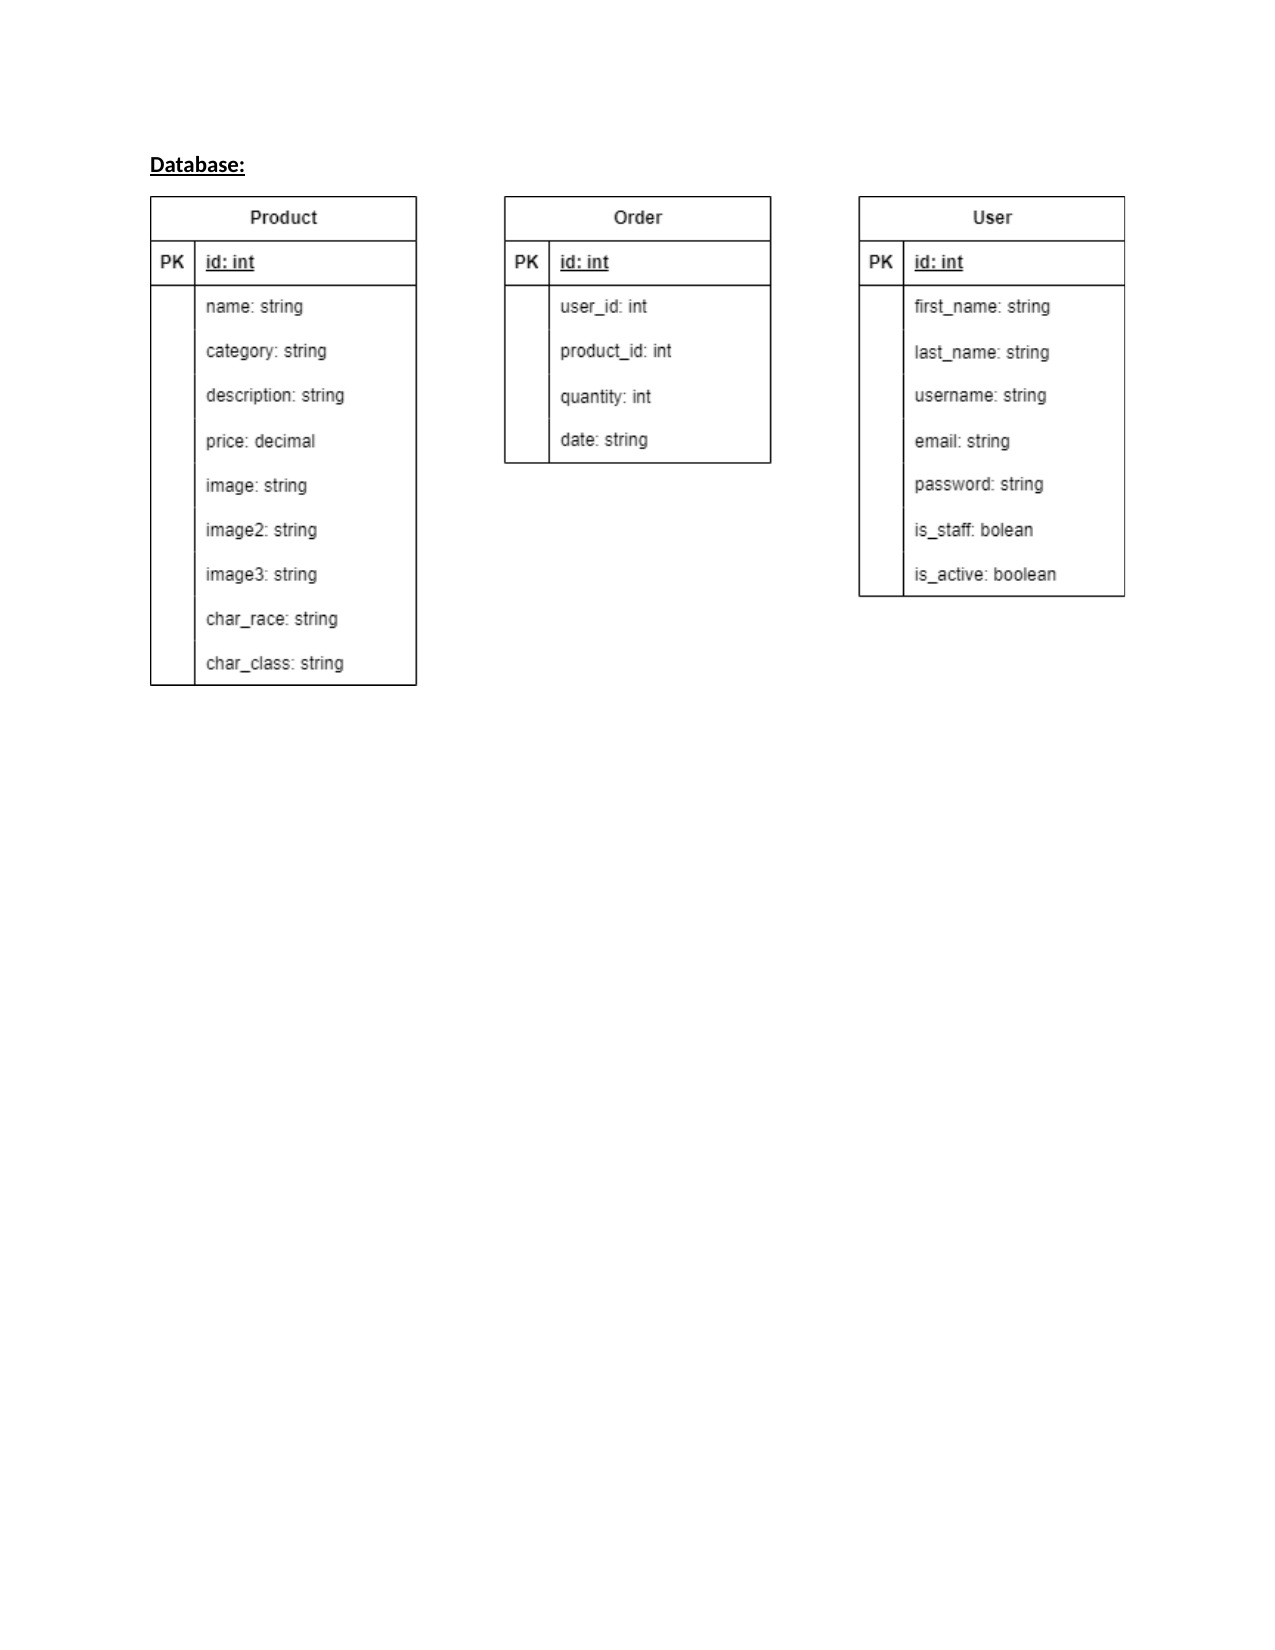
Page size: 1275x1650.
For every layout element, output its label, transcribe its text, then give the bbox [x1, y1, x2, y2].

picture [150, 196, 1125, 686]
text Database: [150, 150, 1125, 178]
